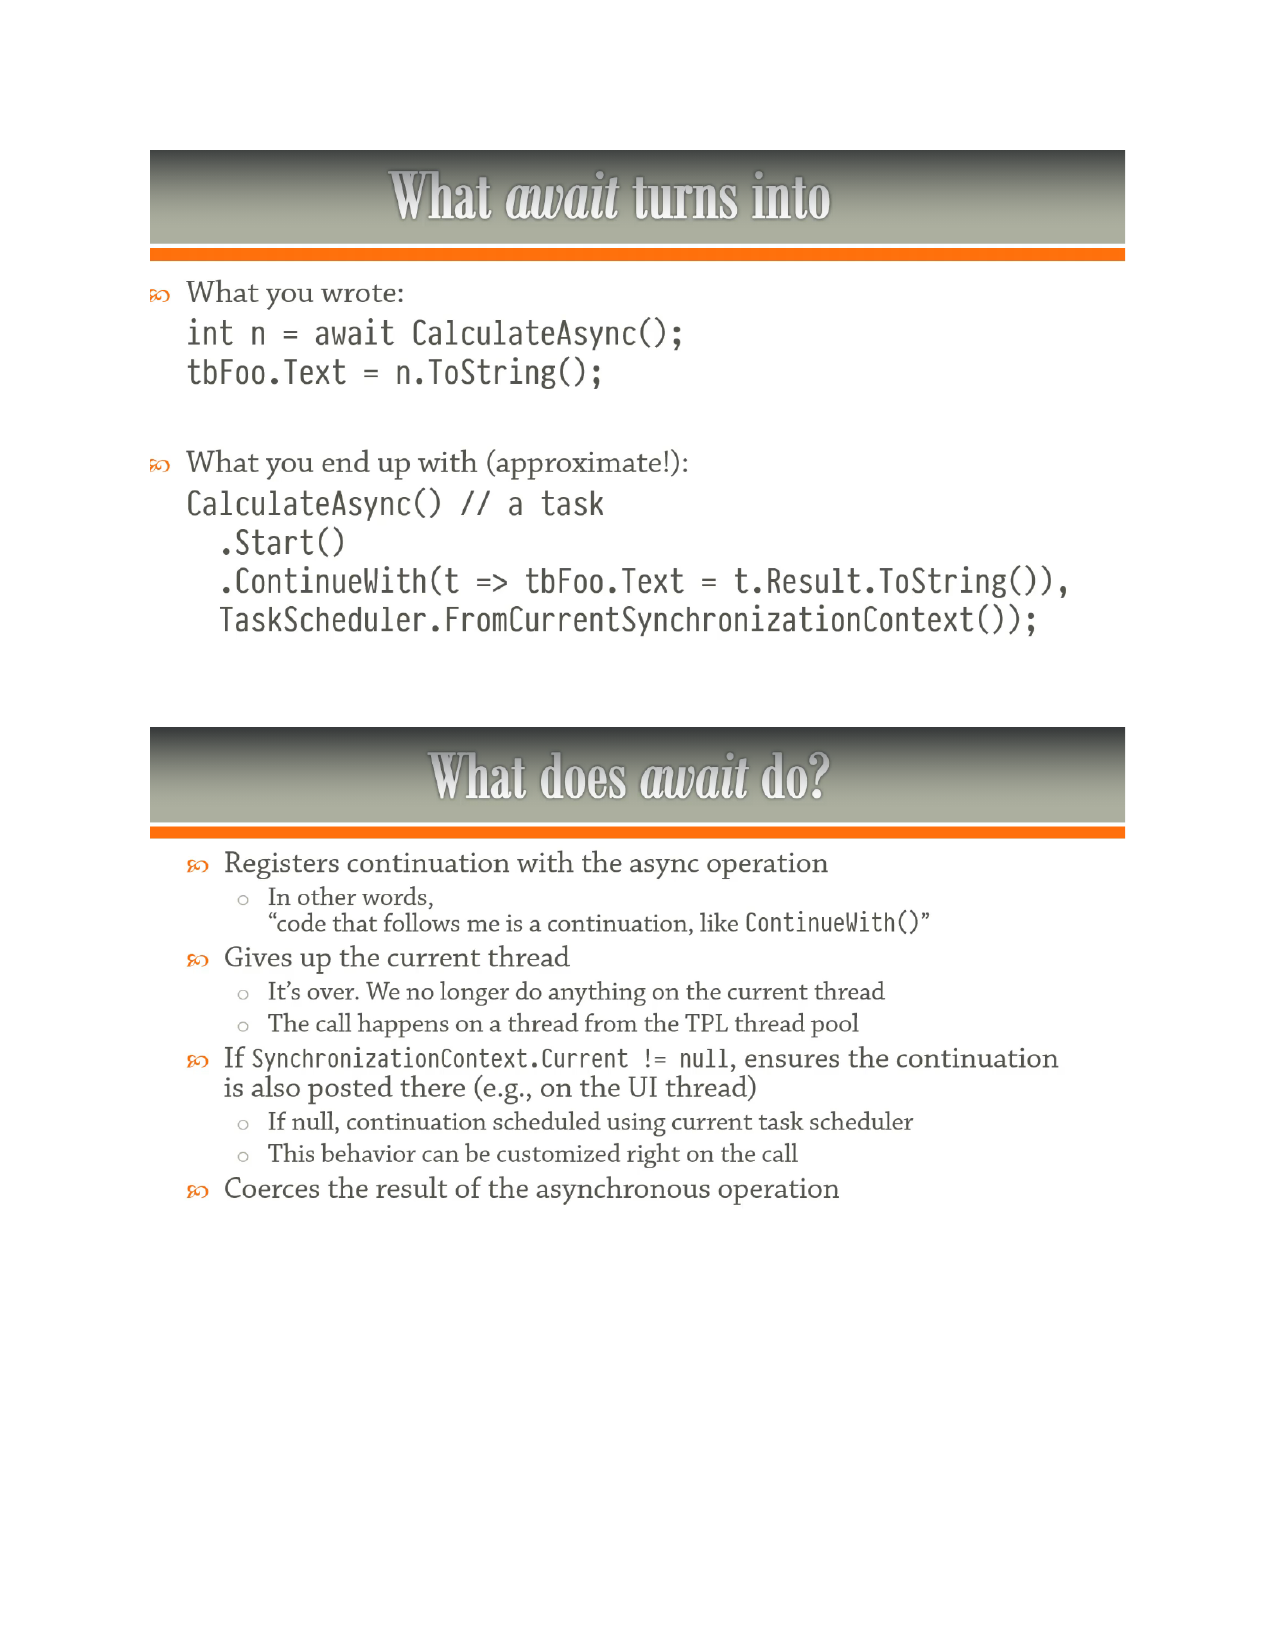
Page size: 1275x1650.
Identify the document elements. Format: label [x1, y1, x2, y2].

picture [150, 727, 1125, 1226]
picture [150, 150, 1125, 662]
